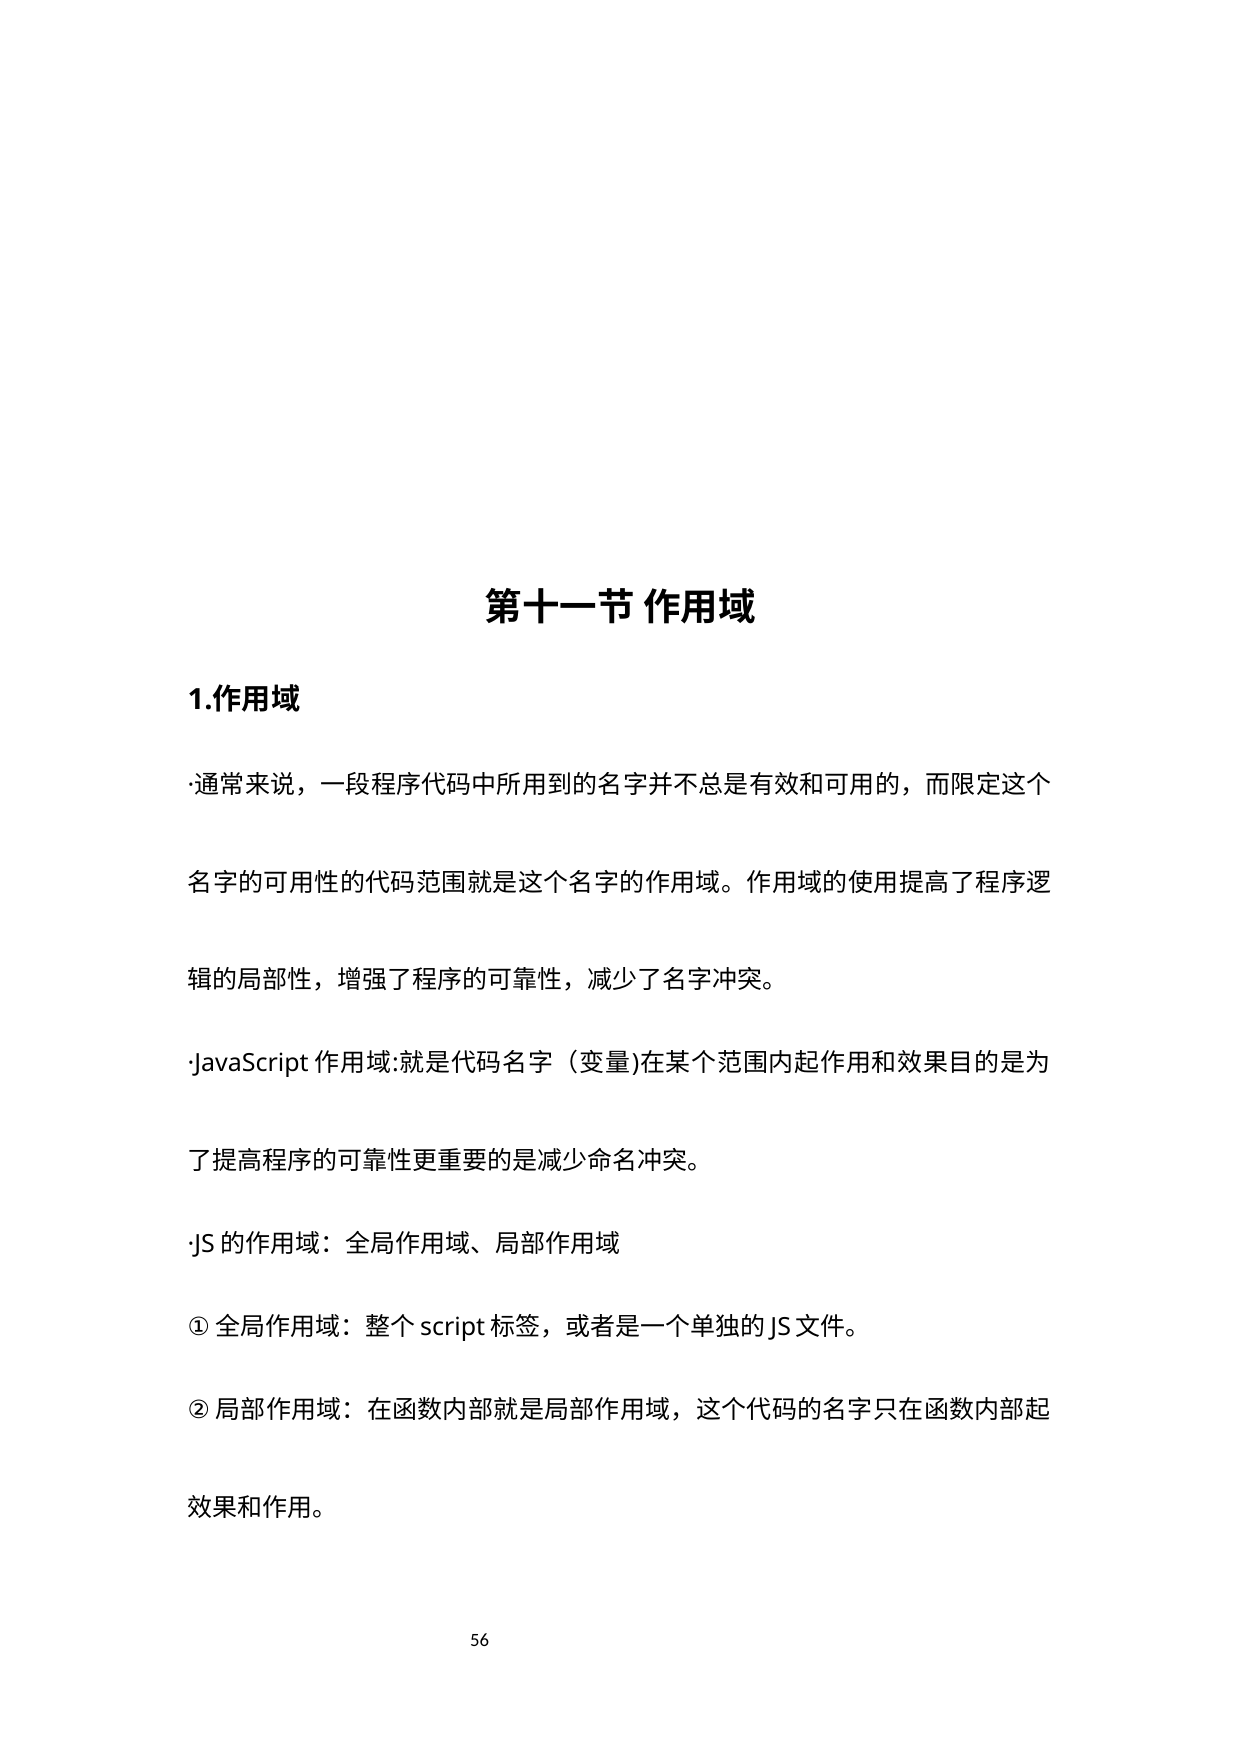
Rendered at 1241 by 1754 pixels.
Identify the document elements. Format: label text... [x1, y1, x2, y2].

list ·JavaScript作用域:就是代码名字（变量)在某个范围内起作用和效果目的是为了提高程序的可靠性更重要的是减少命名冲突。 [187, 1028, 1053, 1191]
list ·通常来说，一段程序代码中所用到的名字并不总是有效和可用的，而限定这个名字的可用性的代码范围就是这个名字的作用域。作用域的使用提高了程序逻辑的局部性，增强了程序的可靠性，减少了名字冲突。 [187, 750, 1053, 1010]
list ·JS的作用域：全局作用域、局部作用域 [187, 1209, 1053, 1274]
list 第十一节 作用域 [187, 572, 1053, 637]
list ①全局作用域：整个script标签，或者是一个单独的JS文件。 [187, 1292, 1053, 1357]
list ②局部作用域：在函数内部就是局部作用域，这个代码的名字只在函数内部起效果和作用。 [187, 1375, 1053, 1538]
list 1.作用域 [187, 664, 1053, 729]
